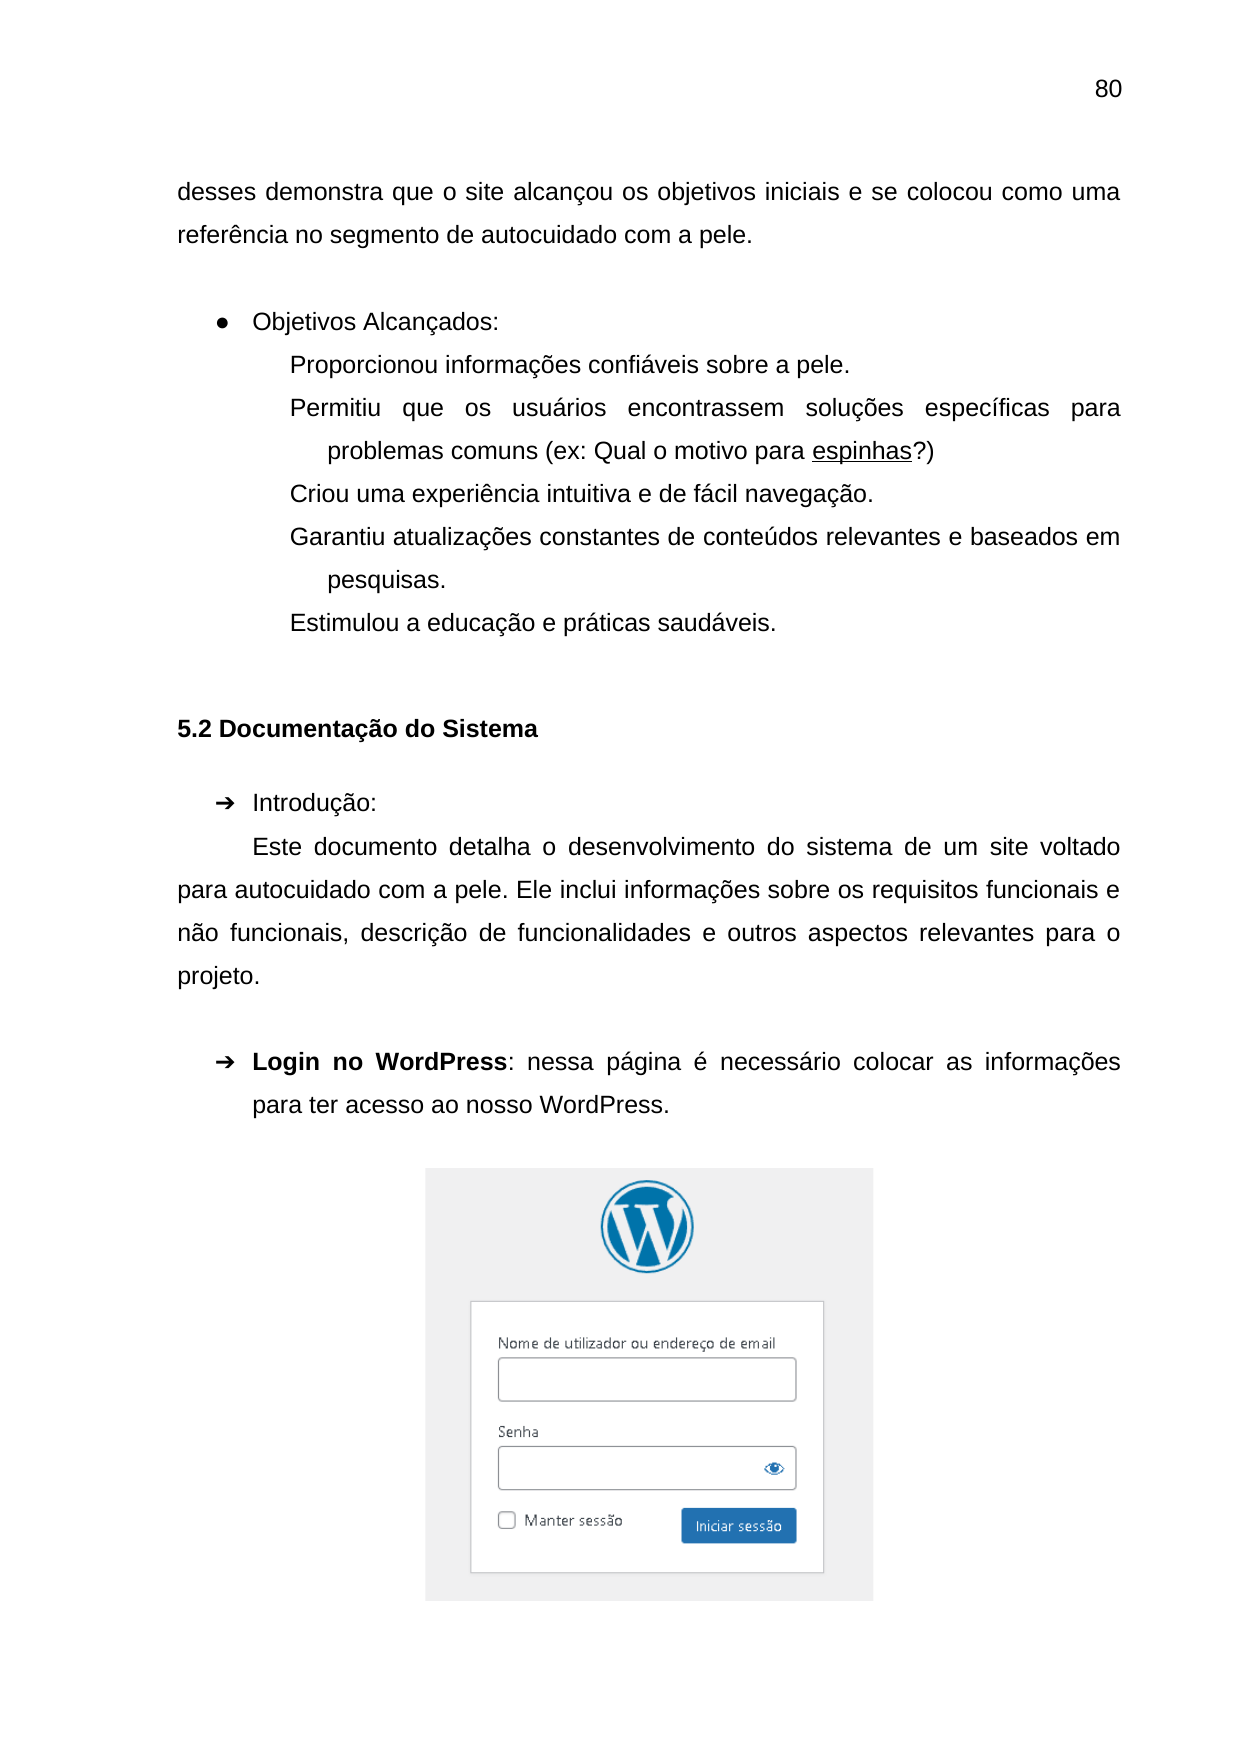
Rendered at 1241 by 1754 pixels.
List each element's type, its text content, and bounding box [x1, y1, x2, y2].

subtitle Documentação do Sistema [177, 714, 1122, 743]
list Login no WordPress: nessa página é necessário colocar as informações para ter acesso ao nosso WordPress. [214, 1047, 1122, 1119]
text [177, 177, 1122, 249]
list Estimulou a educação e práticas saudáveis. [289, 608, 1122, 637]
list Criou uma experiência intuitiva e de fácil navegação. [289, 479, 1122, 508]
list Objetivos Alcançados: [214, 306, 1122, 335]
list Garantiu atualizações constantes de conteúdos relevantes e baseados em pesquisas. [289, 522, 1122, 594]
picture [425, 1168, 874, 1601]
list Proporcionou informações confiáveis sobre a pele. [289, 349, 1122, 378]
text Este documento detalha o desenvolvimento do sistema de um site voltado para autocuidado com a pele. Ele inclui informações sobre os requisitos funcionais e não funcionais, descrição de funcionalidades e outros aspectos relevantes para o projeto. [177, 831, 1122, 989]
list Permitiu que os usuários encontrassem soluções específicas para problemas comuns (ex: Qual o motivo para espinhas?) [289, 393, 1122, 464]
list Introdução: [214, 788, 1122, 817]
